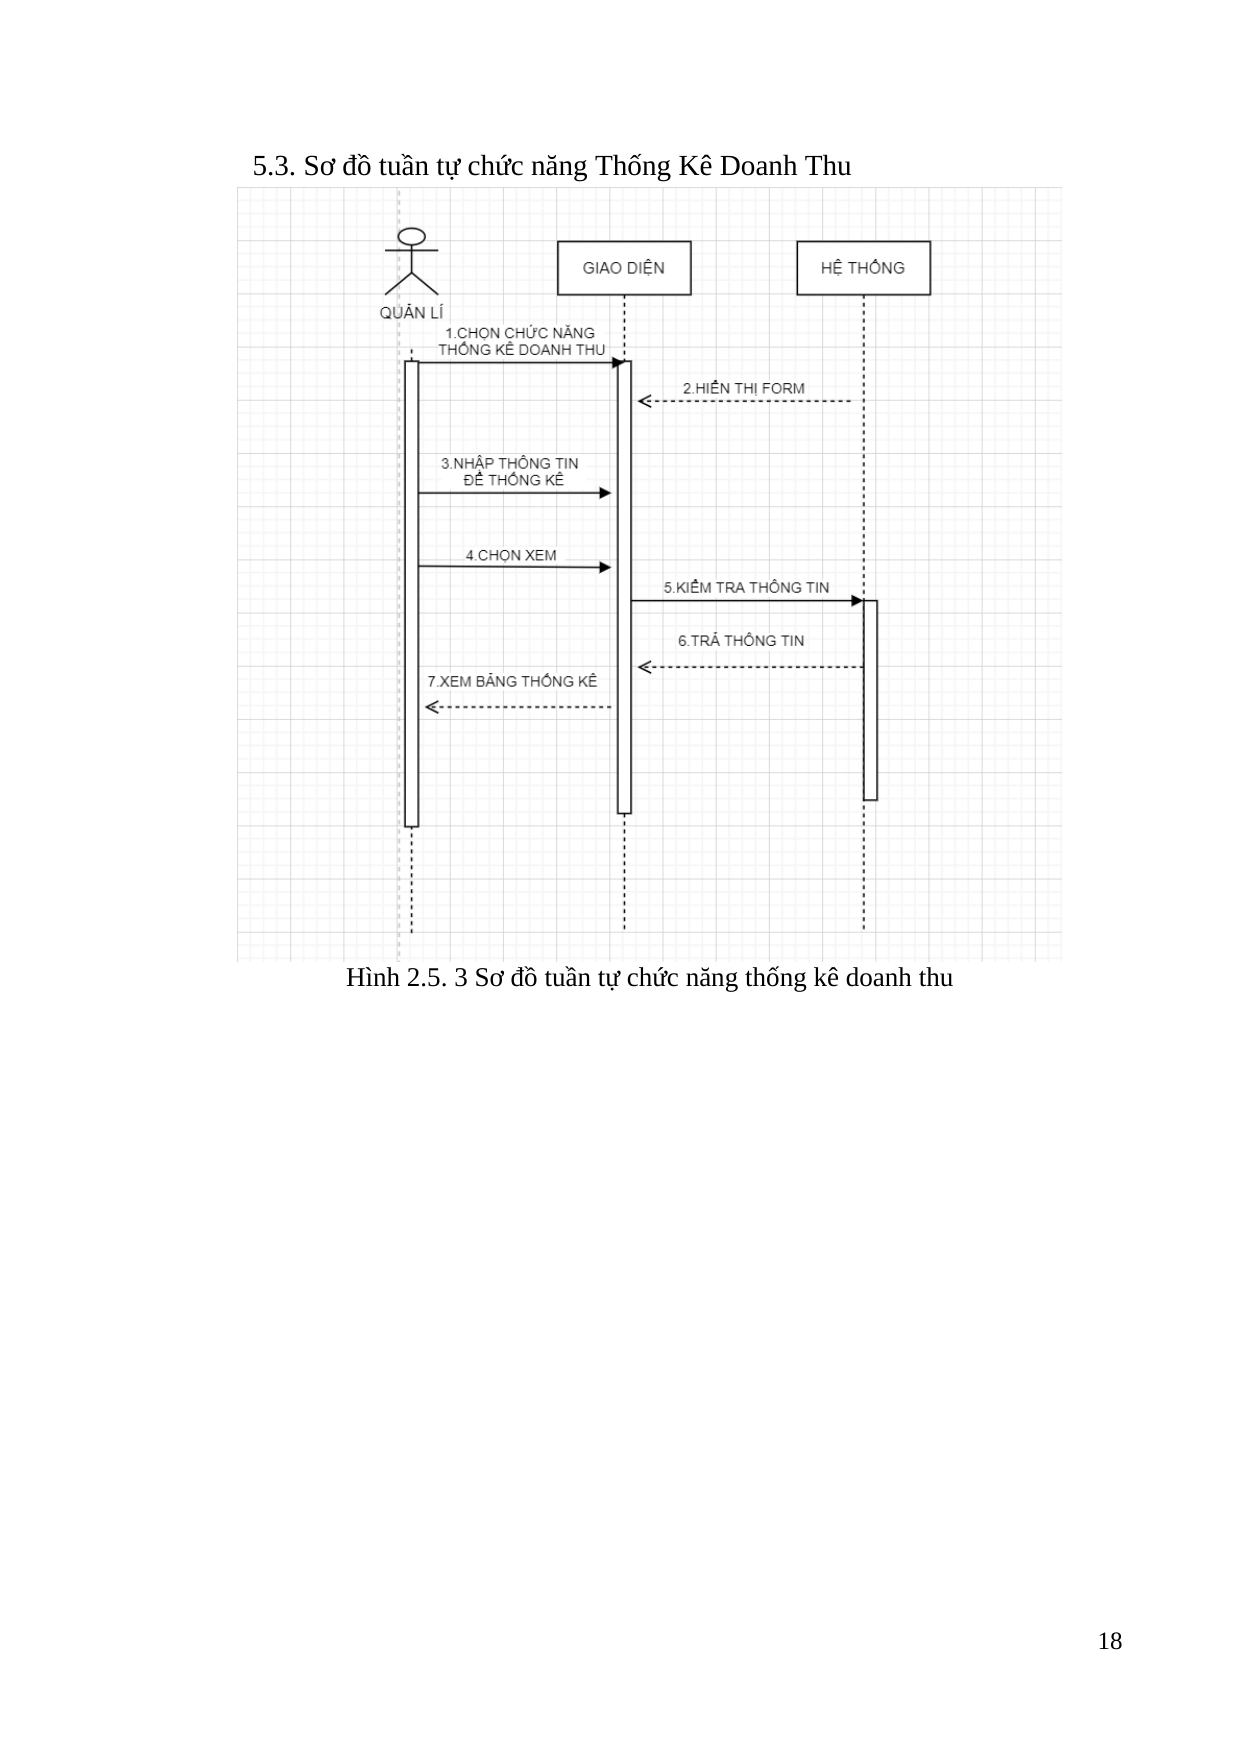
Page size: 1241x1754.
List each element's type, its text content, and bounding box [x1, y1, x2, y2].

text Hình 2.5. Sơ đồ tuần tự chức năng thống kê doanh thu [177, 961, 1122, 993]
subtitle 5.3. Sơ đồ tuần tự chức năng Thống Kê Doanh Thu [252, 148, 1122, 181]
